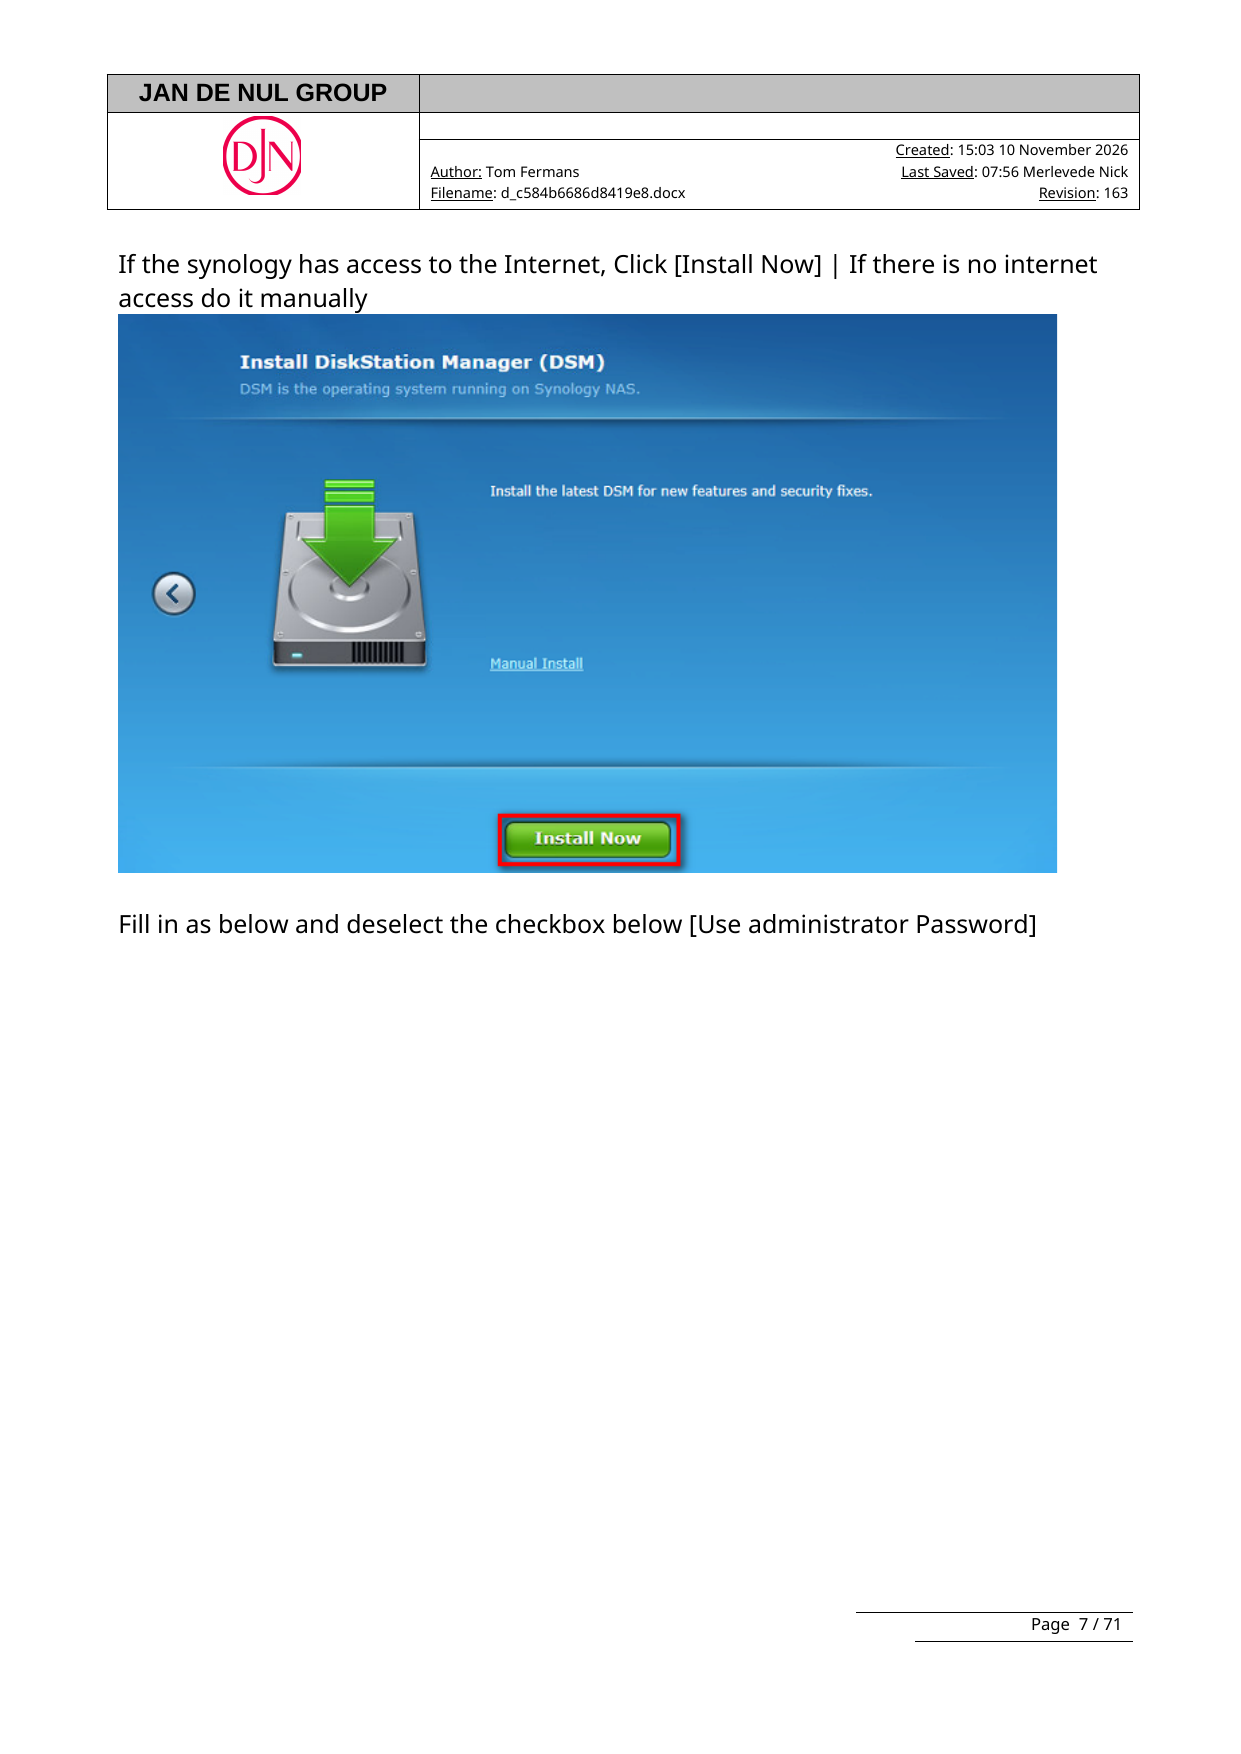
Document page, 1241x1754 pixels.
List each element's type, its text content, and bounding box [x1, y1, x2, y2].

picture [222, 116, 301, 195]
text If the synology has access to the Internet, Click [Install Now] | If there is no internet access do it manually [118, 247, 1122, 315]
text Fill in as below and deselect the checkbox below [Use administrator Password] [118, 907, 1122, 941]
picture [118, 314, 1058, 873]
